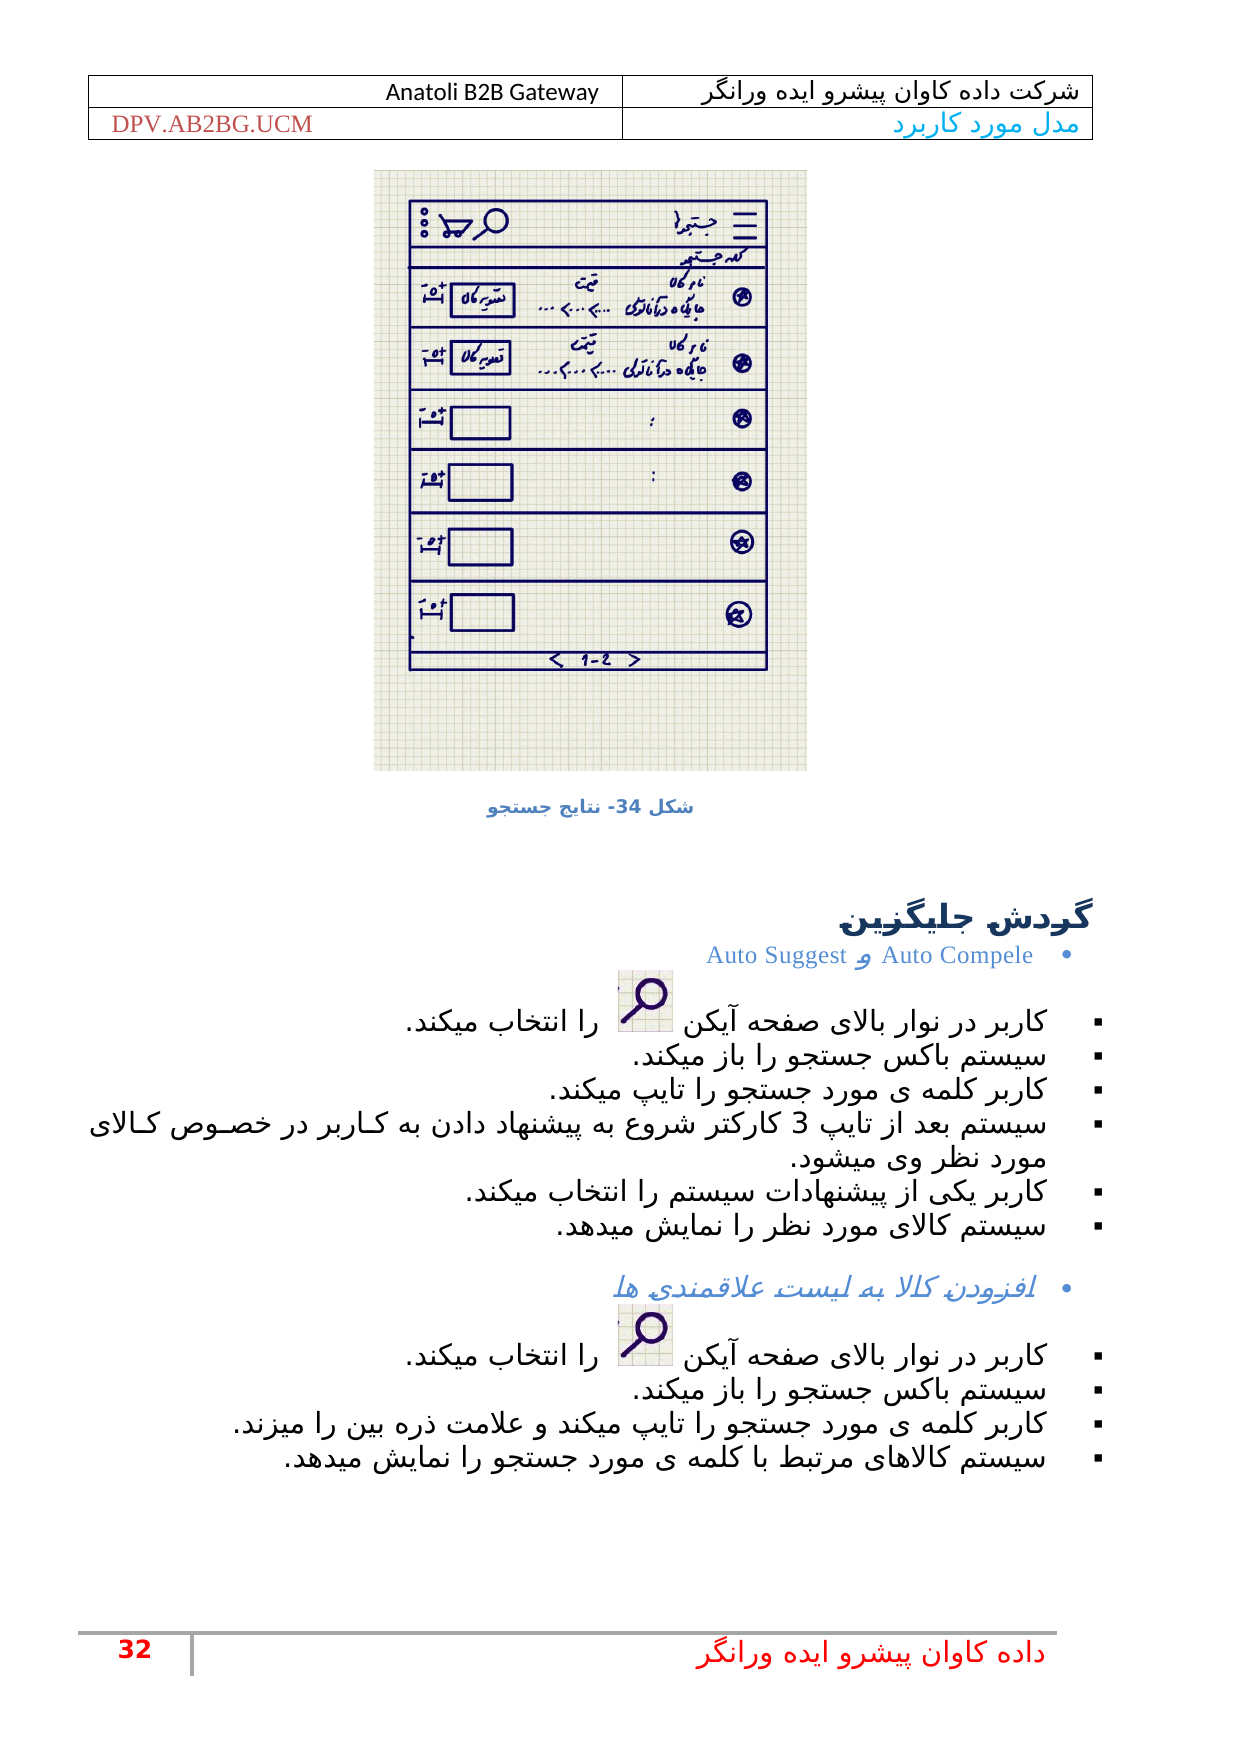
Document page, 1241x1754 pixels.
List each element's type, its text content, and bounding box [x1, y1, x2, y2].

subtitle گردش جايگزين [89, 898, 1092, 937]
list سیستم بعد از تایپ 3 کارکتر شروع به پیشنهاد دادن به کاربر در خصوص کالای مورد نظر وی میشود. [89, 1106, 1092, 1174]
list سیستم کالای مورد نظر را نمایش میدهد. [89, 1208, 1092, 1242]
list کاربر کلمه ی مورد جستجو را تایپ میکند. [89, 1072, 1092, 1106]
picture [617, 970, 674, 1032]
text شکل 34- نتایج جستجو [89, 796, 1092, 818]
subtitle افزودن کالا به لیست علاقمندی ها [89, 1271, 1063, 1305]
list كاربر در نوار بالای صفحه آیکن را انتخاب میکند. [89, 1305, 1092, 1372]
list کاربر کلمه ی مورد جستجو را تایپ میکند و علامت ذره بین را میزند. [89, 1406, 1092, 1440]
list سیستم باکس جستجو را باز میکند. [89, 1038, 1092, 1072]
list سیستم باکس جستجو را باز میکند. [89, 1372, 1092, 1406]
subtitle Auto Compele و Auto Suggest [89, 937, 1063, 971]
list کاربر یکی از پیشنهادات سیستم را انتخاب میکند. [89, 1174, 1092, 1208]
picture [617, 1304, 674, 1366]
list كاربر در نوار بالای صفحه آیکن را انتخاب میکند. [89, 971, 1092, 1038]
picture [373, 170, 808, 771]
list سیستم کالاهای مرتبط با کلمه ی مورد جستجو را نمایش میدهد. [89, 1440, 1092, 1474]
